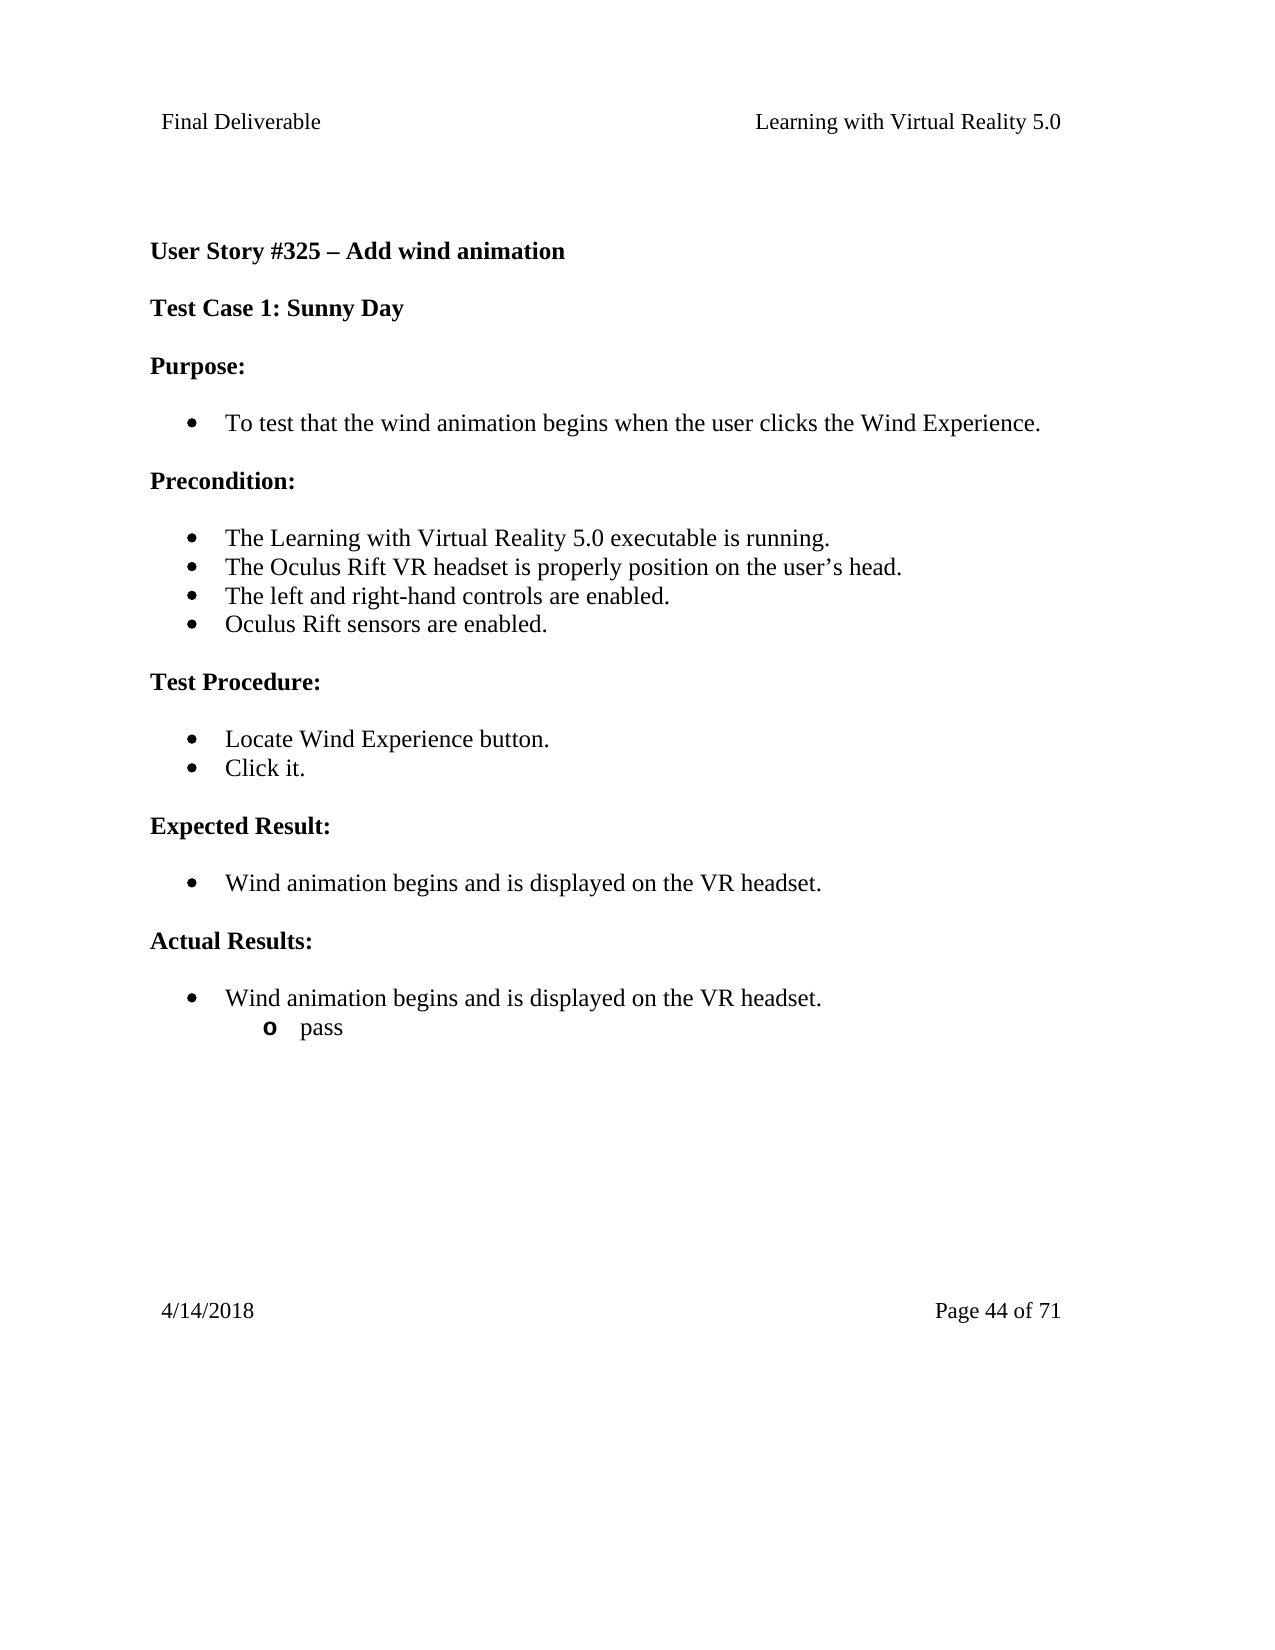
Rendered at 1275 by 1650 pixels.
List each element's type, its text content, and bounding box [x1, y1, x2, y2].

list The Learning with Virtual Reality 5.0 executable is running. [187, 523, 1125, 552]
text Purpose: [150, 351, 1125, 379]
text Test Procedure: [150, 667, 1125, 696]
text Test Case 1: Sunny Day [150, 293, 1125, 322]
list Wind animation begins and is displayed on the VR headset. [187, 868, 1125, 897]
list To test that the wind animation begins when the user clicks the Wind Experience. [187, 408, 1125, 437]
text User Story #325 – Add wind animation [150, 236, 1125, 264]
list Wind animation begins and is displayed on the VR headset. [187, 983, 1125, 1012]
list The left and right-hand controls are enabled. [187, 581, 1125, 609]
list pass [262, 1012, 1125, 1043]
text Precondition: [150, 466, 1125, 494]
list Oculus Rift sensors are enabled. [187, 609, 1125, 638]
list Click it. [187, 753, 1125, 782]
text Expected Result: [150, 811, 1125, 839]
list Locate Wind Experience button. [187, 724, 1125, 753]
list The Oculus Rift VR headset is properly position on the user’s head. [187, 552, 1125, 581]
text Actual Results: [150, 926, 1125, 954]
